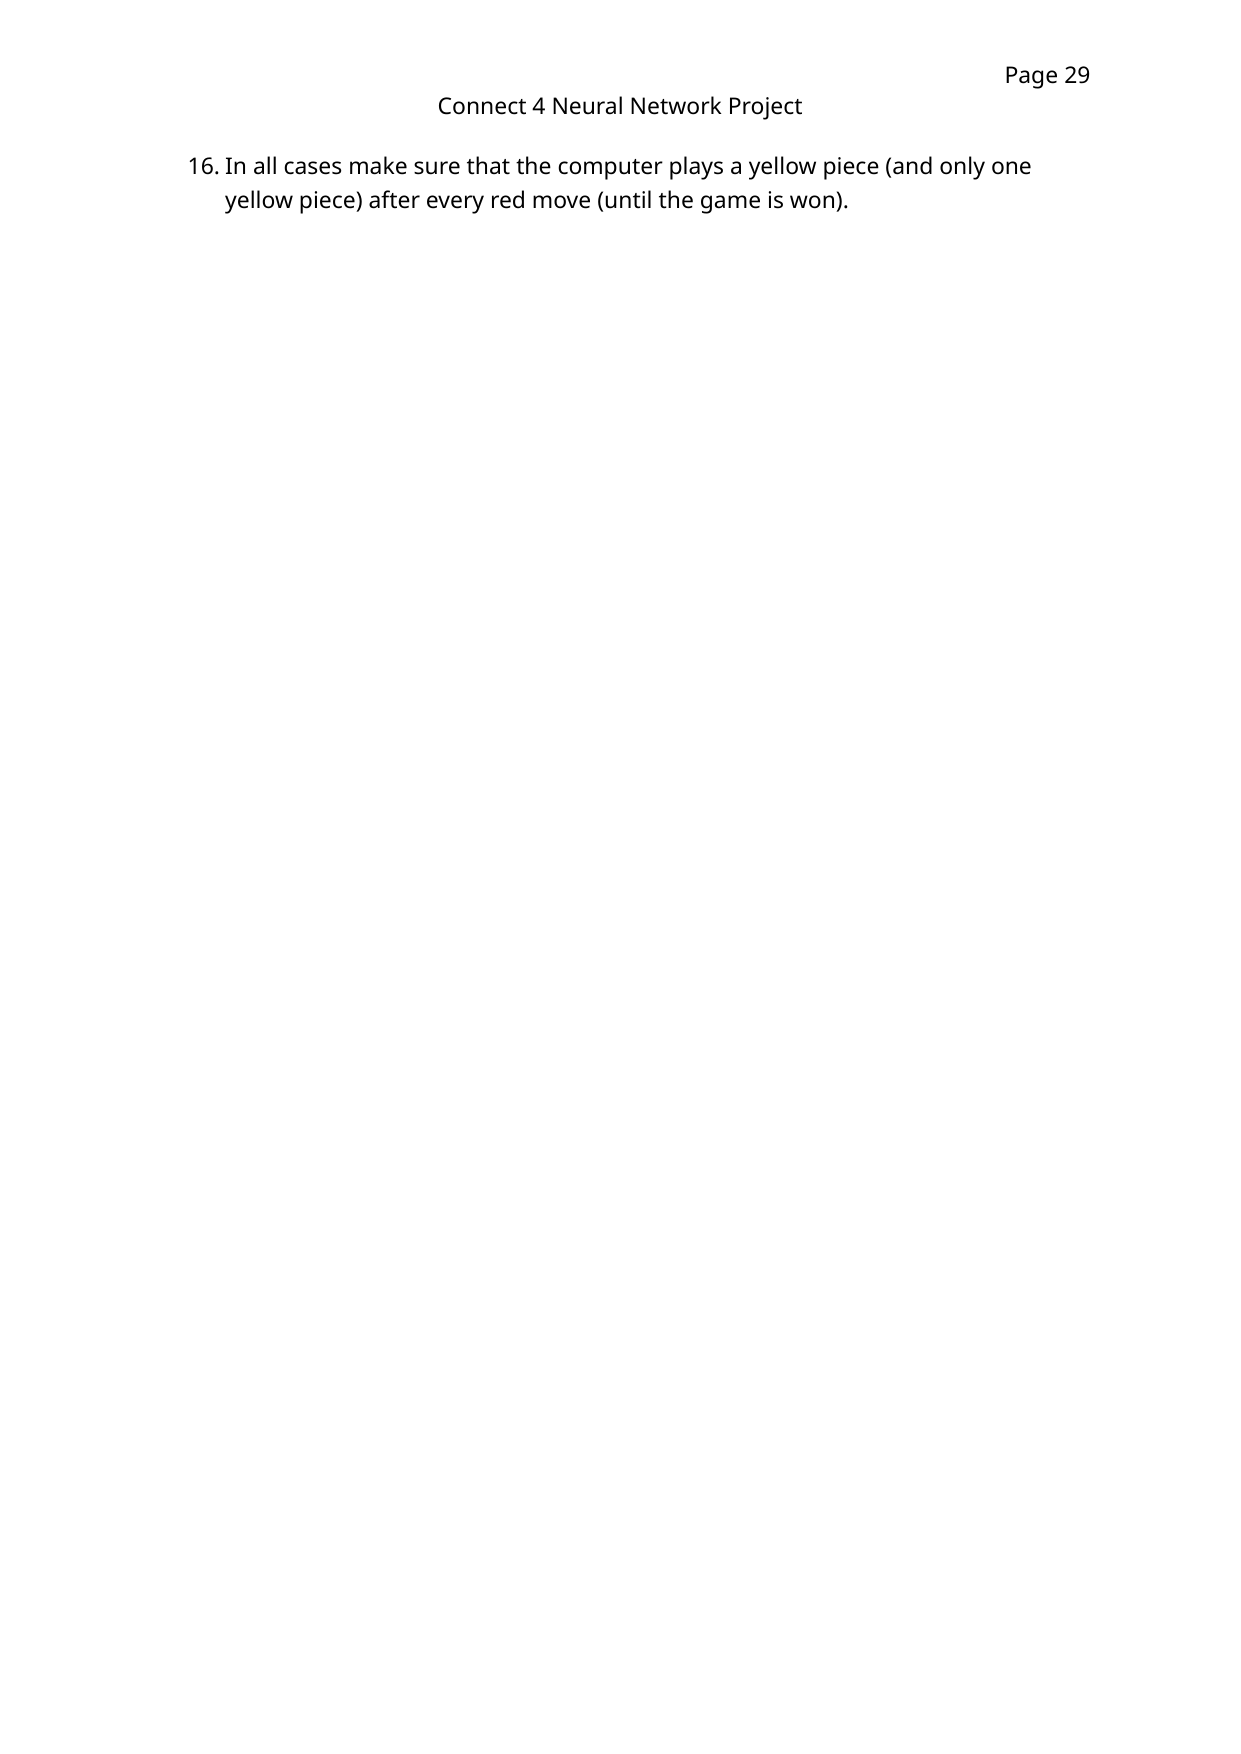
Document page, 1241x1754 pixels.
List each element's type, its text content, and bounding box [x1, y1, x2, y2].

list In all cases make sure that the computer plays a yellow piece (and only one yellow piece) after every red move (until the game is won). [187, 150, 1090, 215]
